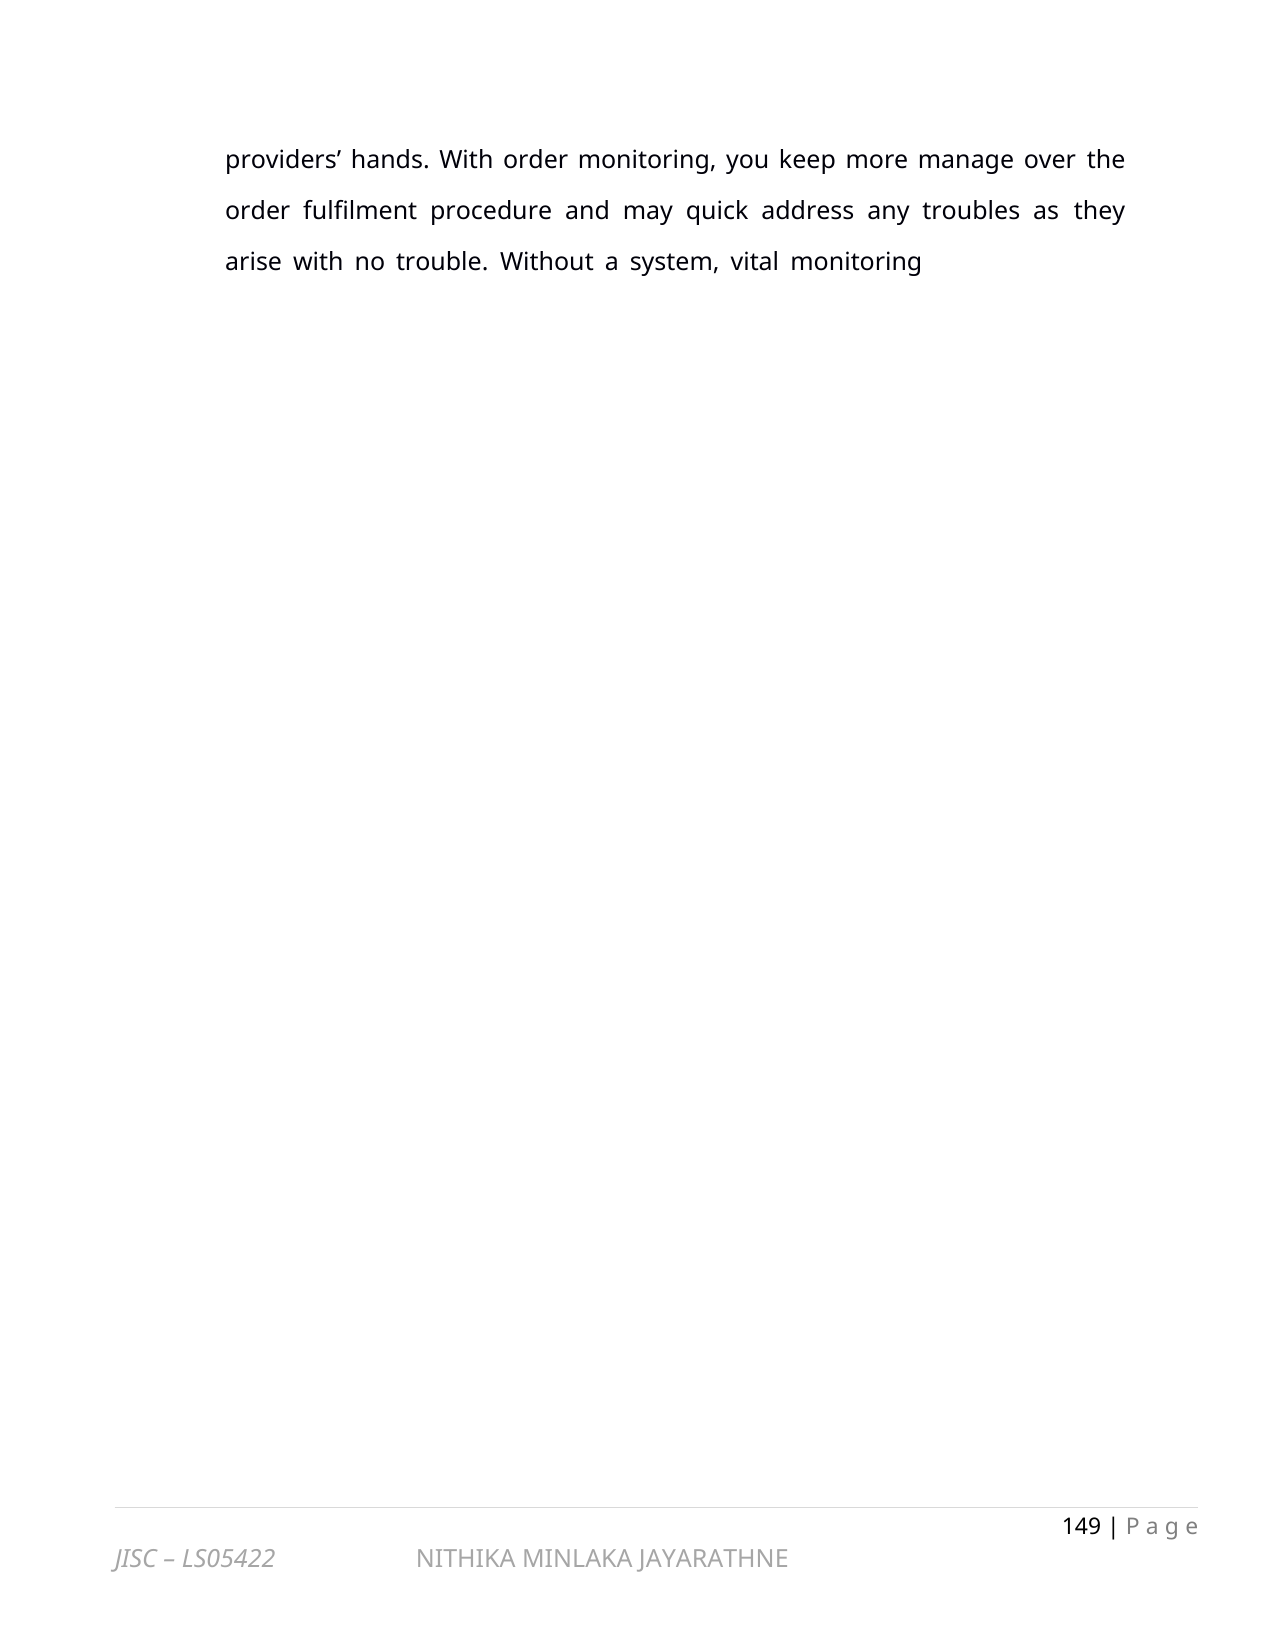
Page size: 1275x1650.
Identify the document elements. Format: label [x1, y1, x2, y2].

text [225, 142, 1125, 278]
